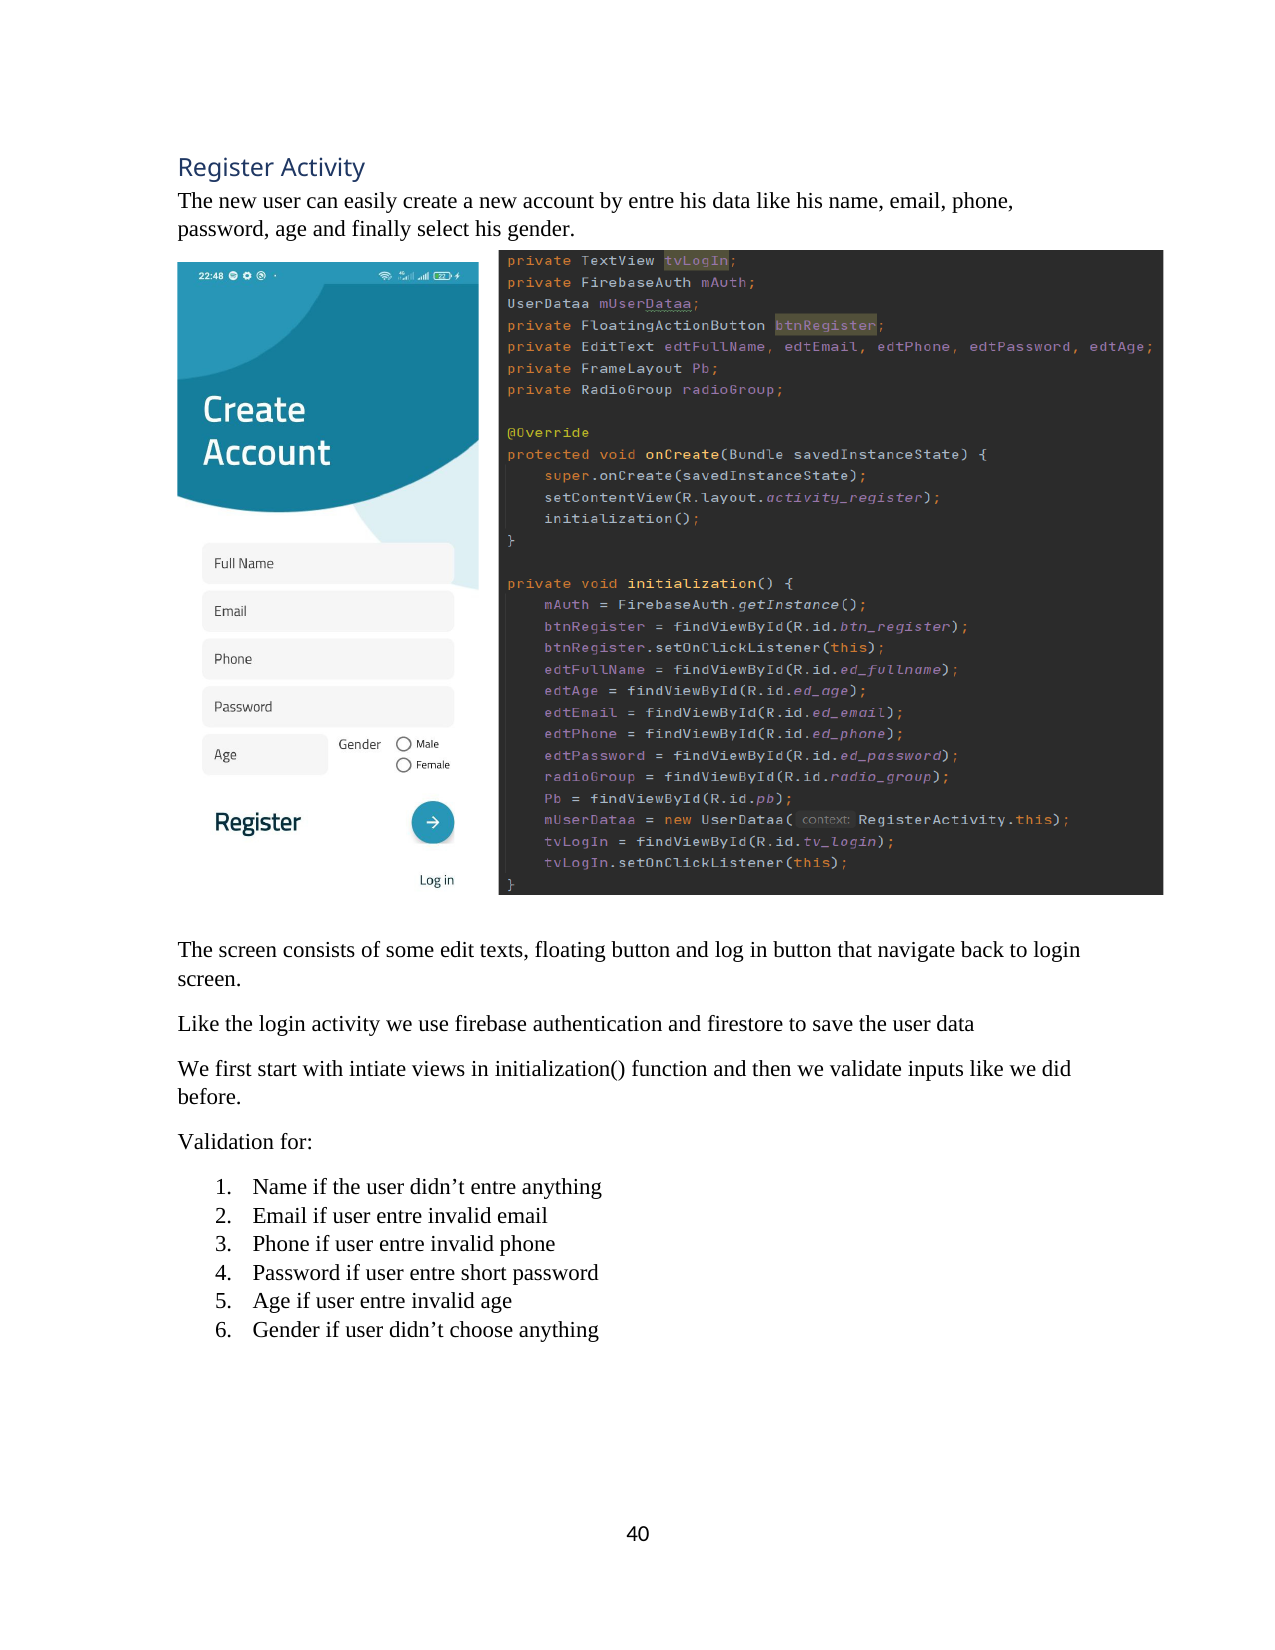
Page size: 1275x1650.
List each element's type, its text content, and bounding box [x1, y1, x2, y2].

list Gender if user didn’t choose anything [215, 1316, 1098, 1342]
list Password if user entre short password [215, 1259, 1098, 1285]
list Age if user entre invalid age [215, 1287, 1098, 1313]
list Phone if user entre invalid phone [215, 1230, 1098, 1257]
list Name if the user didn’t entre anything [215, 1173, 1098, 1200]
picture [177, 262, 479, 916]
subtitle Register Activity [177, 150, 1098, 184]
text Like the login activity we use firebase authentication and firestore to save the user data [177, 1010, 1098, 1036]
list Email if user entre invalid email [215, 1202, 1098, 1228]
text We first start with intiate views in initialization() function and then we validate inputs like we did before. [177, 1055, 1098, 1109]
text Validation for: [177, 1128, 1098, 1155]
picture [498, 250, 1164, 895]
text The new user can easily create a new account by entre his data like his name, email, phone, password, age and finally select his gender. [177, 187, 1098, 242]
